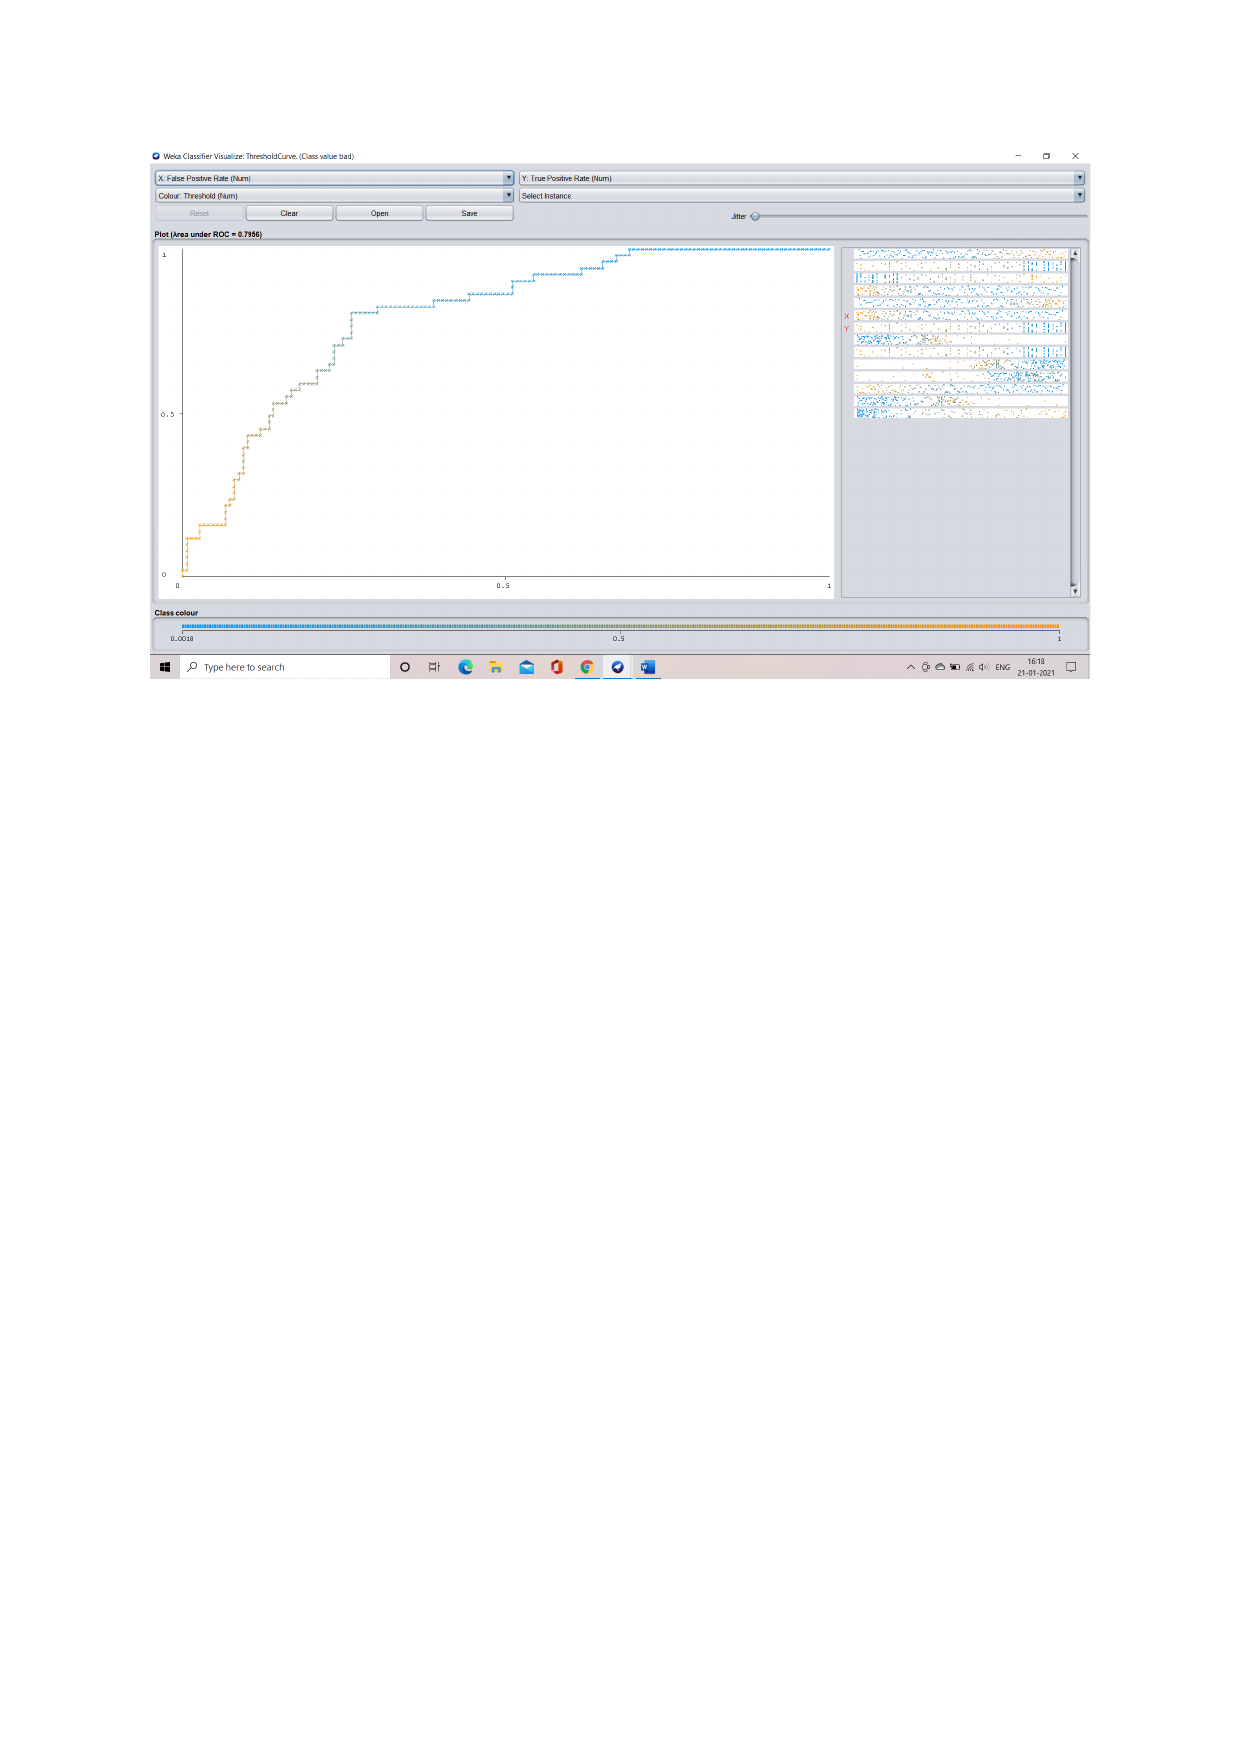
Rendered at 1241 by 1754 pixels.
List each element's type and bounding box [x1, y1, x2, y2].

picture [150, 150, 1091, 679]
